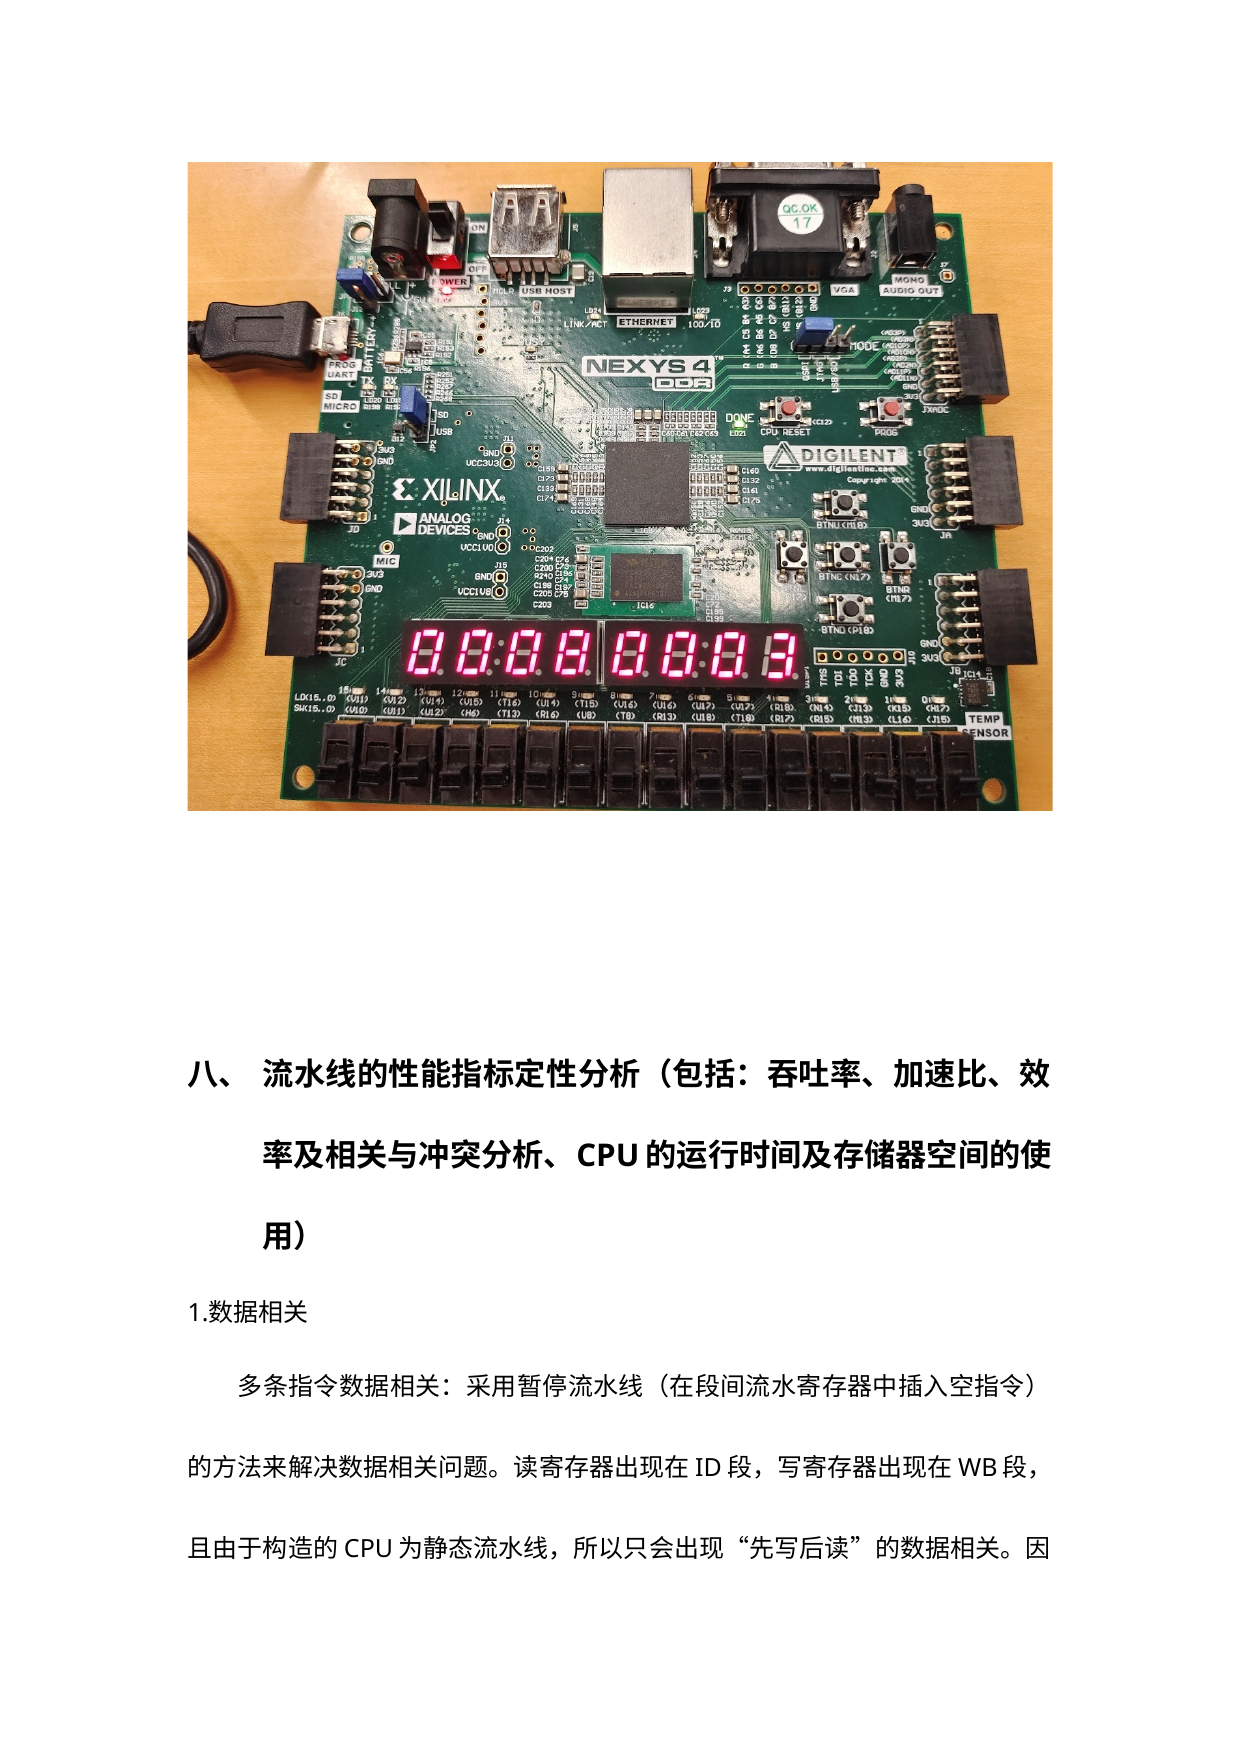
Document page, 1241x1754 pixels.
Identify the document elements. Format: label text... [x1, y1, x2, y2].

text 1.数据相关 [187, 1278, 1053, 1343]
list 流水线的性能指标定性分析（包括：吞吐率、加速比、效率及相关与冲突分析、CPU的运行时间及存储器空间的使用） [187, 1039, 1053, 1266]
picture [187, 162, 1053, 811]
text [187, 1352, 1053, 1579]
